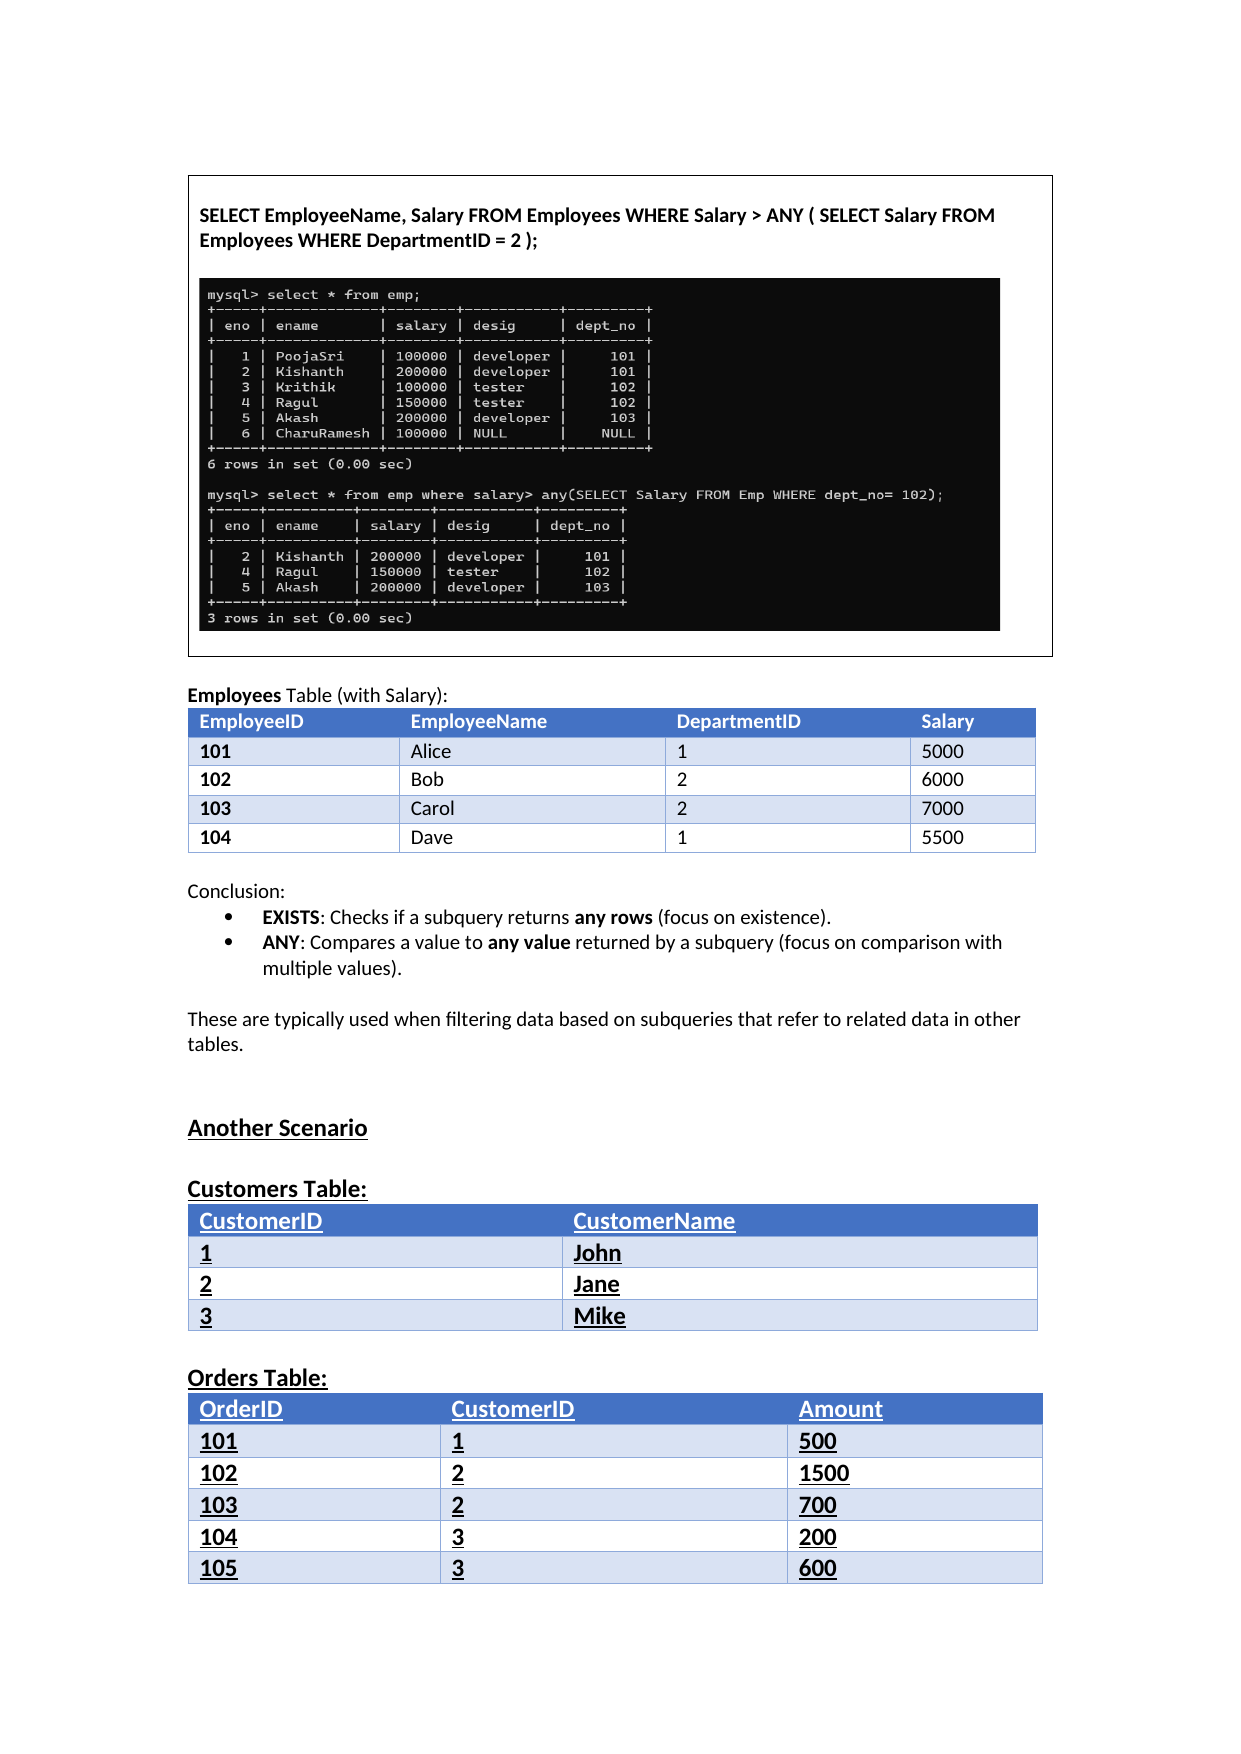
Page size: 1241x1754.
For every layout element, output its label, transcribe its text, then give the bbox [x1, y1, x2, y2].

text Customers Table: [187, 1173, 1053, 1204]
table_cell 104 [189, 1521, 440, 1551]
table_cell 2 [666, 796, 910, 823]
table_cell 2 [666, 766, 910, 794]
table_header DepartmentID [666, 709, 910, 737]
table_cell 6000 [911, 766, 1035, 794]
table_header CustomerID [441, 1394, 787, 1424]
list EXISTS: Checks if a subquery returns any rows (focus on existence). [225, 904, 1053, 929]
picture [199, 278, 1001, 631]
table_cell 5500 [911, 824, 1035, 852]
table_cell Mike [563, 1300, 1037, 1330]
table_header CustomerName [563, 1205, 1037, 1236]
table_header Salary [911, 709, 1035, 737]
table_header OrderID [189, 1394, 440, 1424]
table_cell Dave [400, 824, 665, 852]
text Another Scenario [187, 1112, 1053, 1143]
table_cell 1500 [788, 1458, 1042, 1488]
table_cell 7000 [911, 796, 1035, 823]
text Employees Table (with Salary): [187, 682, 1053, 707]
table_cell 103 [189, 796, 399, 823]
table_header CustomerID [189, 1205, 562, 1236]
text These are typically used when filtering data based on subqueries that refer to related data in other tables. [187, 1006, 1053, 1057]
table_cell 3 [189, 1300, 562, 1330]
list ANY: Compares a value to any value returned by a subquery (focus on comparison with multiple values). [225, 929, 1053, 980]
table_cell Jane [563, 1268, 1037, 1299]
table_cell 3 [441, 1552, 787, 1583]
table_cell 101 [189, 1425, 440, 1457]
table_cell Carol [400, 796, 665, 823]
table_cell 700 [788, 1489, 1042, 1520]
text Conclusion: [187, 879, 1053, 904]
table_cell 105 [189, 1552, 440, 1583]
table_cell 104 [189, 824, 399, 852]
table_cell 3 [441, 1521, 787, 1551]
table_cell 2 [189, 1268, 562, 1299]
table_header SELECT EmployeeName, Salary FROM Employees WHERE Salary > ANY ( SELECT Salary FROM Employees WHERE DepartmentID = 2 ); [189, 176, 1052, 656]
text Orders Table: [187, 1362, 1053, 1392]
table_cell 200 [788, 1521, 1042, 1551]
table_header EmployeeID [189, 709, 399, 737]
table_cell 5000 [911, 738, 1035, 765]
table_cell 1 [189, 1237, 562, 1267]
table_cell 1 [666, 738, 910, 765]
table_cell 102 [189, 766, 399, 794]
table_cell 2 [441, 1489, 787, 1520]
table_header Amount [788, 1394, 1042, 1424]
table_cell 1 [666, 824, 910, 852]
table_cell 1 [441, 1425, 787, 1457]
table_cell 103 [189, 1489, 440, 1520]
table_cell 2 [441, 1458, 787, 1488]
table_cell John [563, 1237, 1037, 1267]
table_cell 101 [189, 738, 399, 765]
table_header EmployeeName [400, 709, 665, 737]
table_cell 600 [788, 1552, 1042, 1583]
table_cell 102 [189, 1458, 440, 1488]
table_cell Bob [400, 766, 665, 794]
table_cell 500 [788, 1425, 1042, 1457]
table_cell Alice [400, 738, 665, 765]
